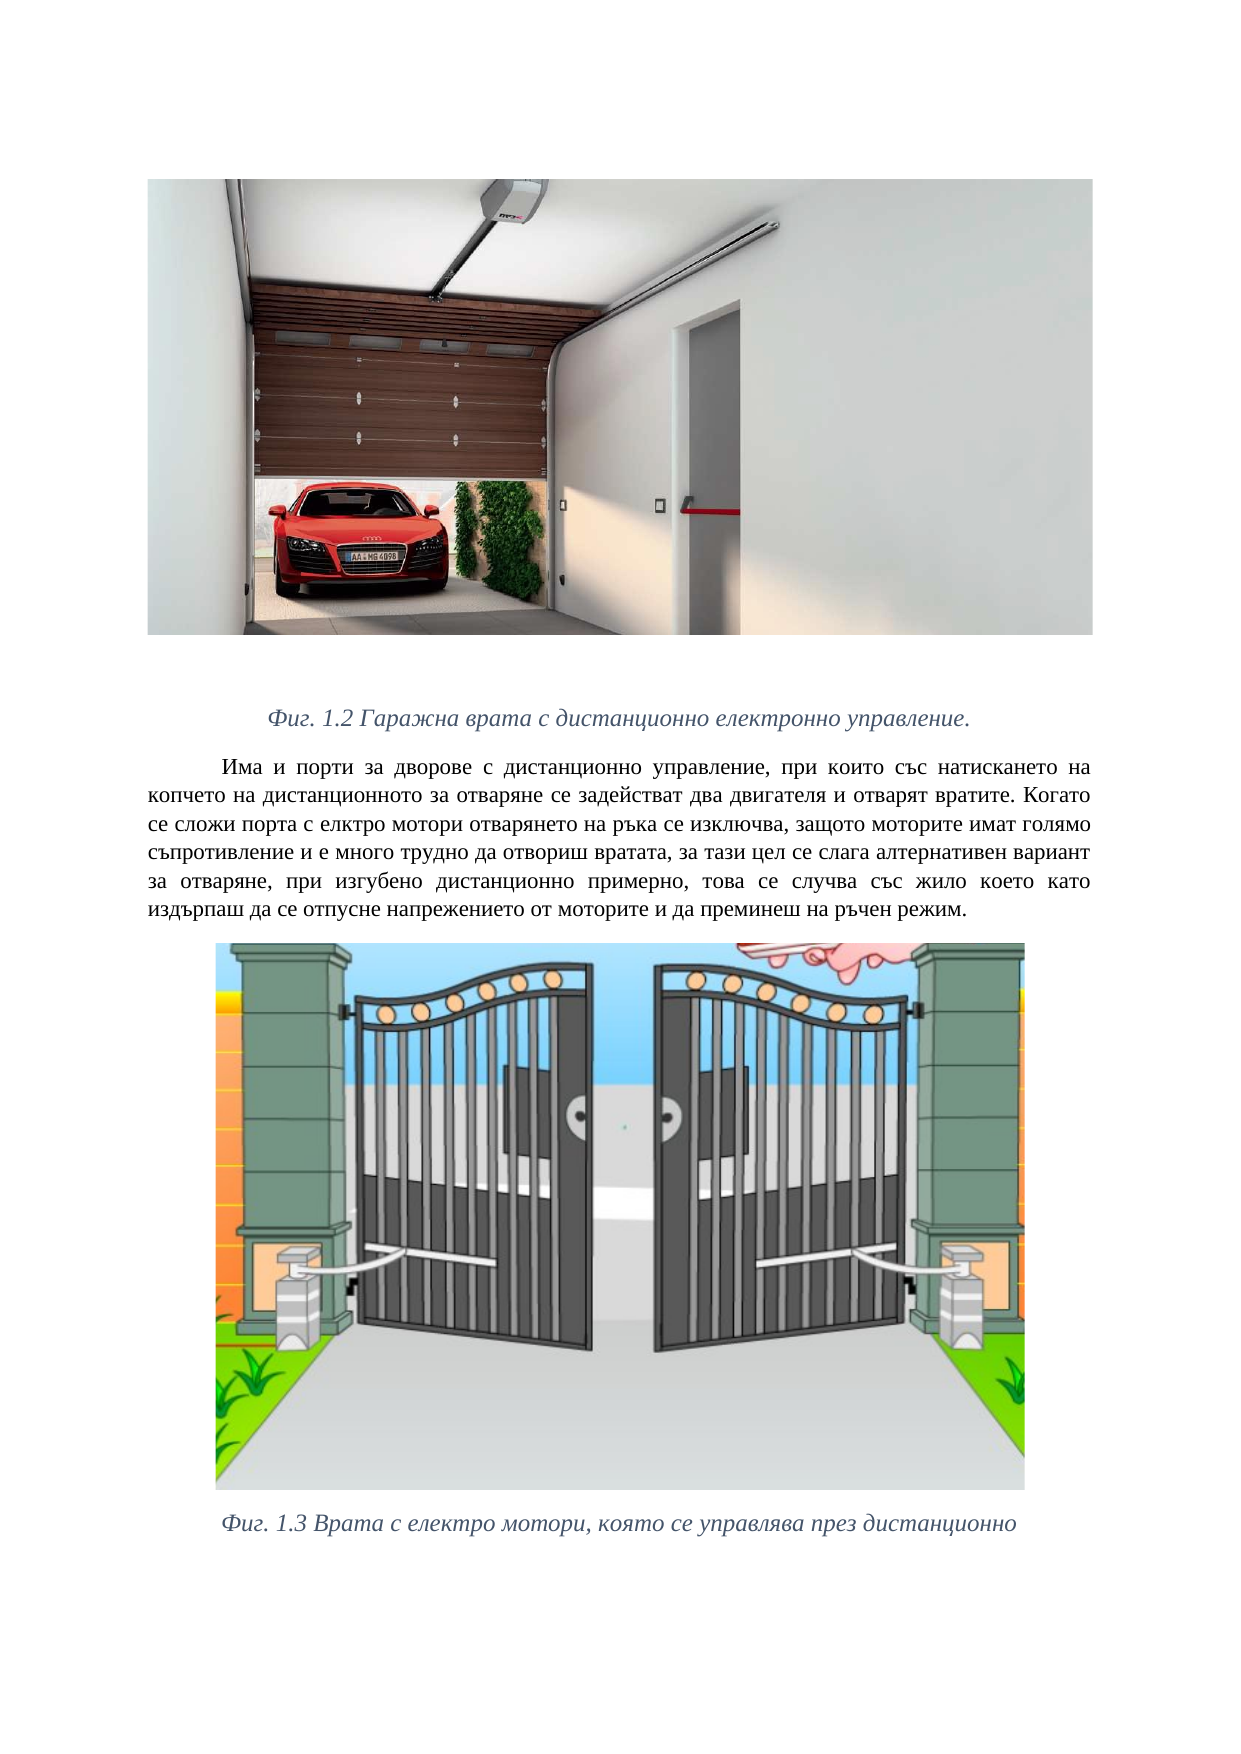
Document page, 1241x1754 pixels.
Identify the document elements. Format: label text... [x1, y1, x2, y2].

text Има и порти за дворове с дистанционно управление, при които със натискането на копчето на дистанционното за отваряне се задействат два двигателя и отварят вратите. Когато се сложи порта с елктро мотори отварянето на ръка се изключва, защото моторите имат голямо съпротивление и е много трудно да отвориш вратата, за тази цел се слага алтернативен вариант за отваряне, при изгубено дистанционно примерно, това се случва със жило което като издърпаш да се отпусне напрежението от моторите и да преминеш на ръчен режим. [148, 753, 1093, 922]
text Фиг. 1.2 Гаражна врата с дистанционно електронно управление. [148, 703, 1093, 732]
picture [147, 179, 1093, 635]
picture [215, 943, 1025, 1490]
